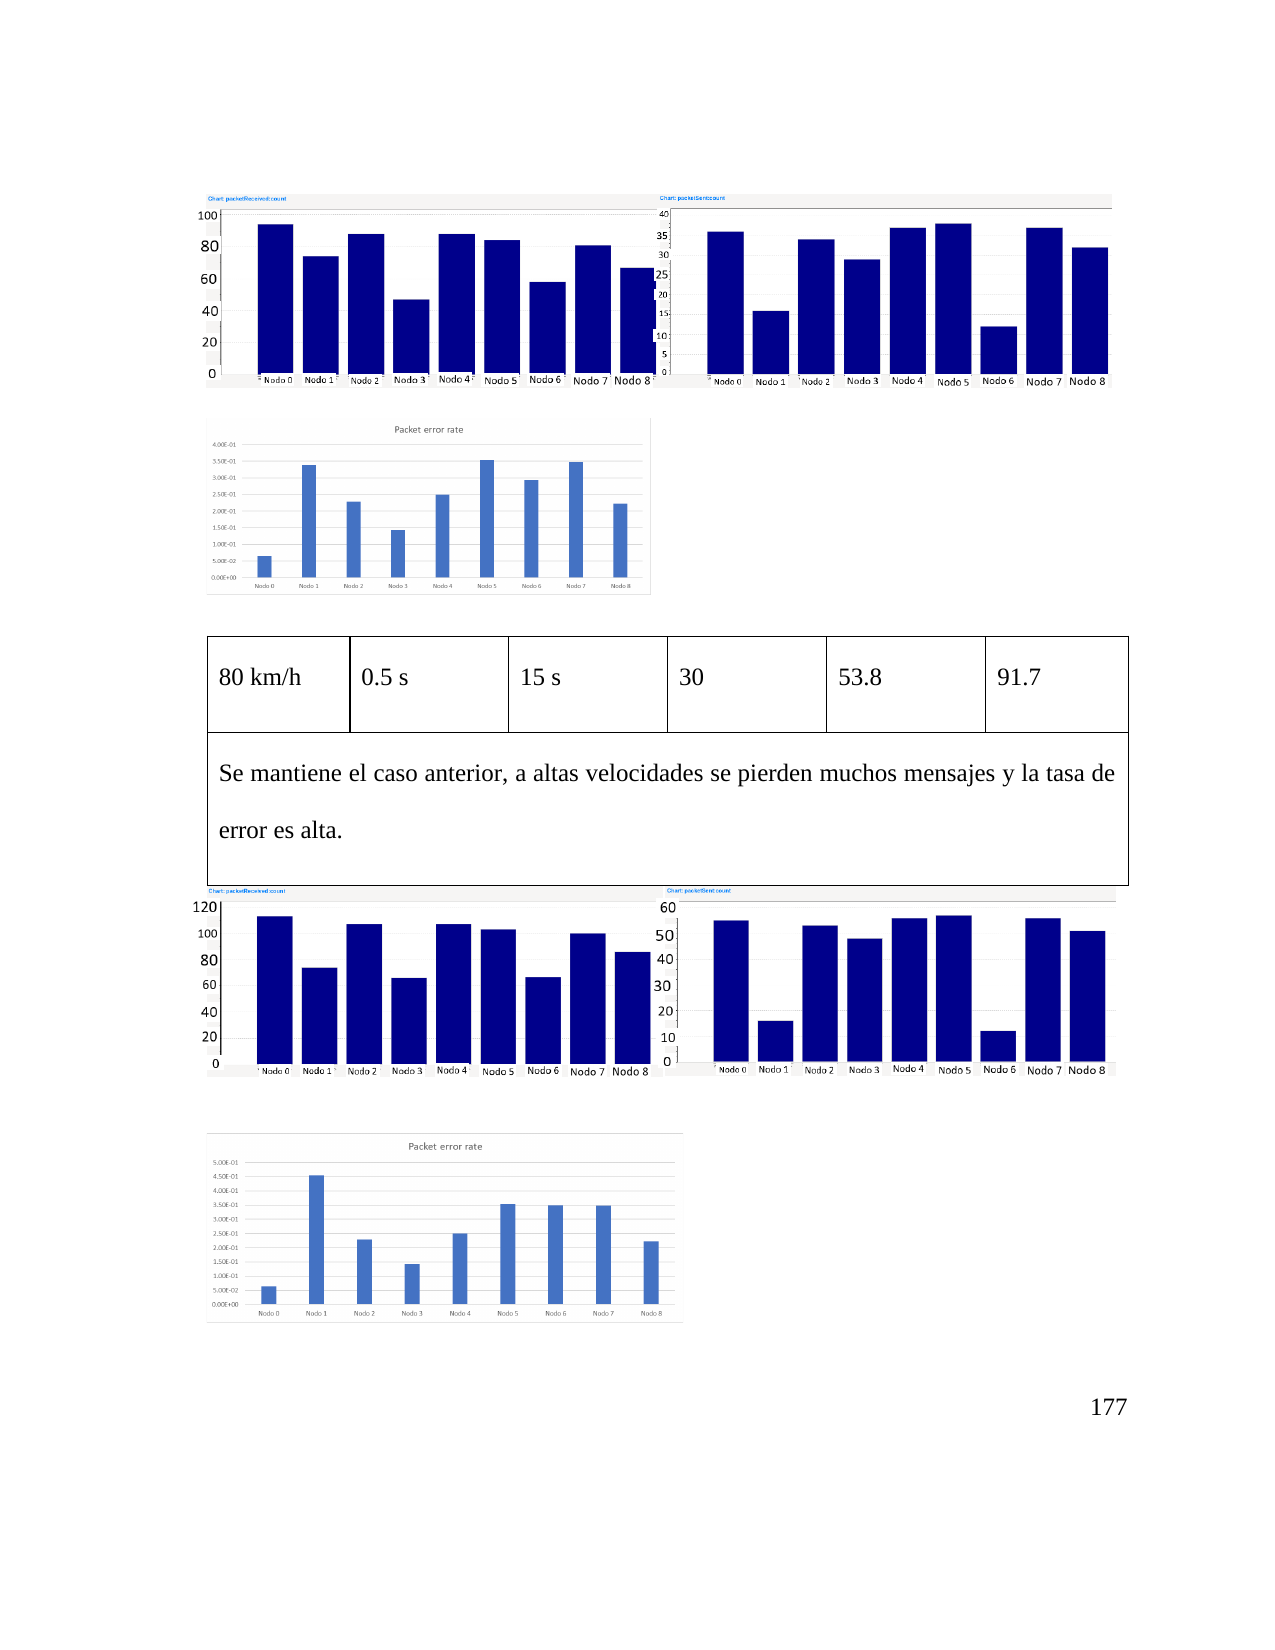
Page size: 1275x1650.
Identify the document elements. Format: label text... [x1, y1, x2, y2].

table_header 30 [668, 637, 826, 732]
table_cell Se mantiene el caso anterior, a altas velocidades se pierden muchos mensajes y la tasa de error es alta. [208, 733, 1128, 885]
picture [194, 194, 1112, 389]
picture [188, 886, 1116, 1080]
table_header 91.7 [986, 637, 1128, 732]
table_header 0.5 s [351, 637, 508, 732]
table_header 53.8 [827, 637, 985, 732]
picture [206, 1133, 684, 1323]
picture [206, 418, 651, 595]
table_header 15 s [509, 637, 667, 732]
table_header 80 km/h [208, 637, 349, 732]
